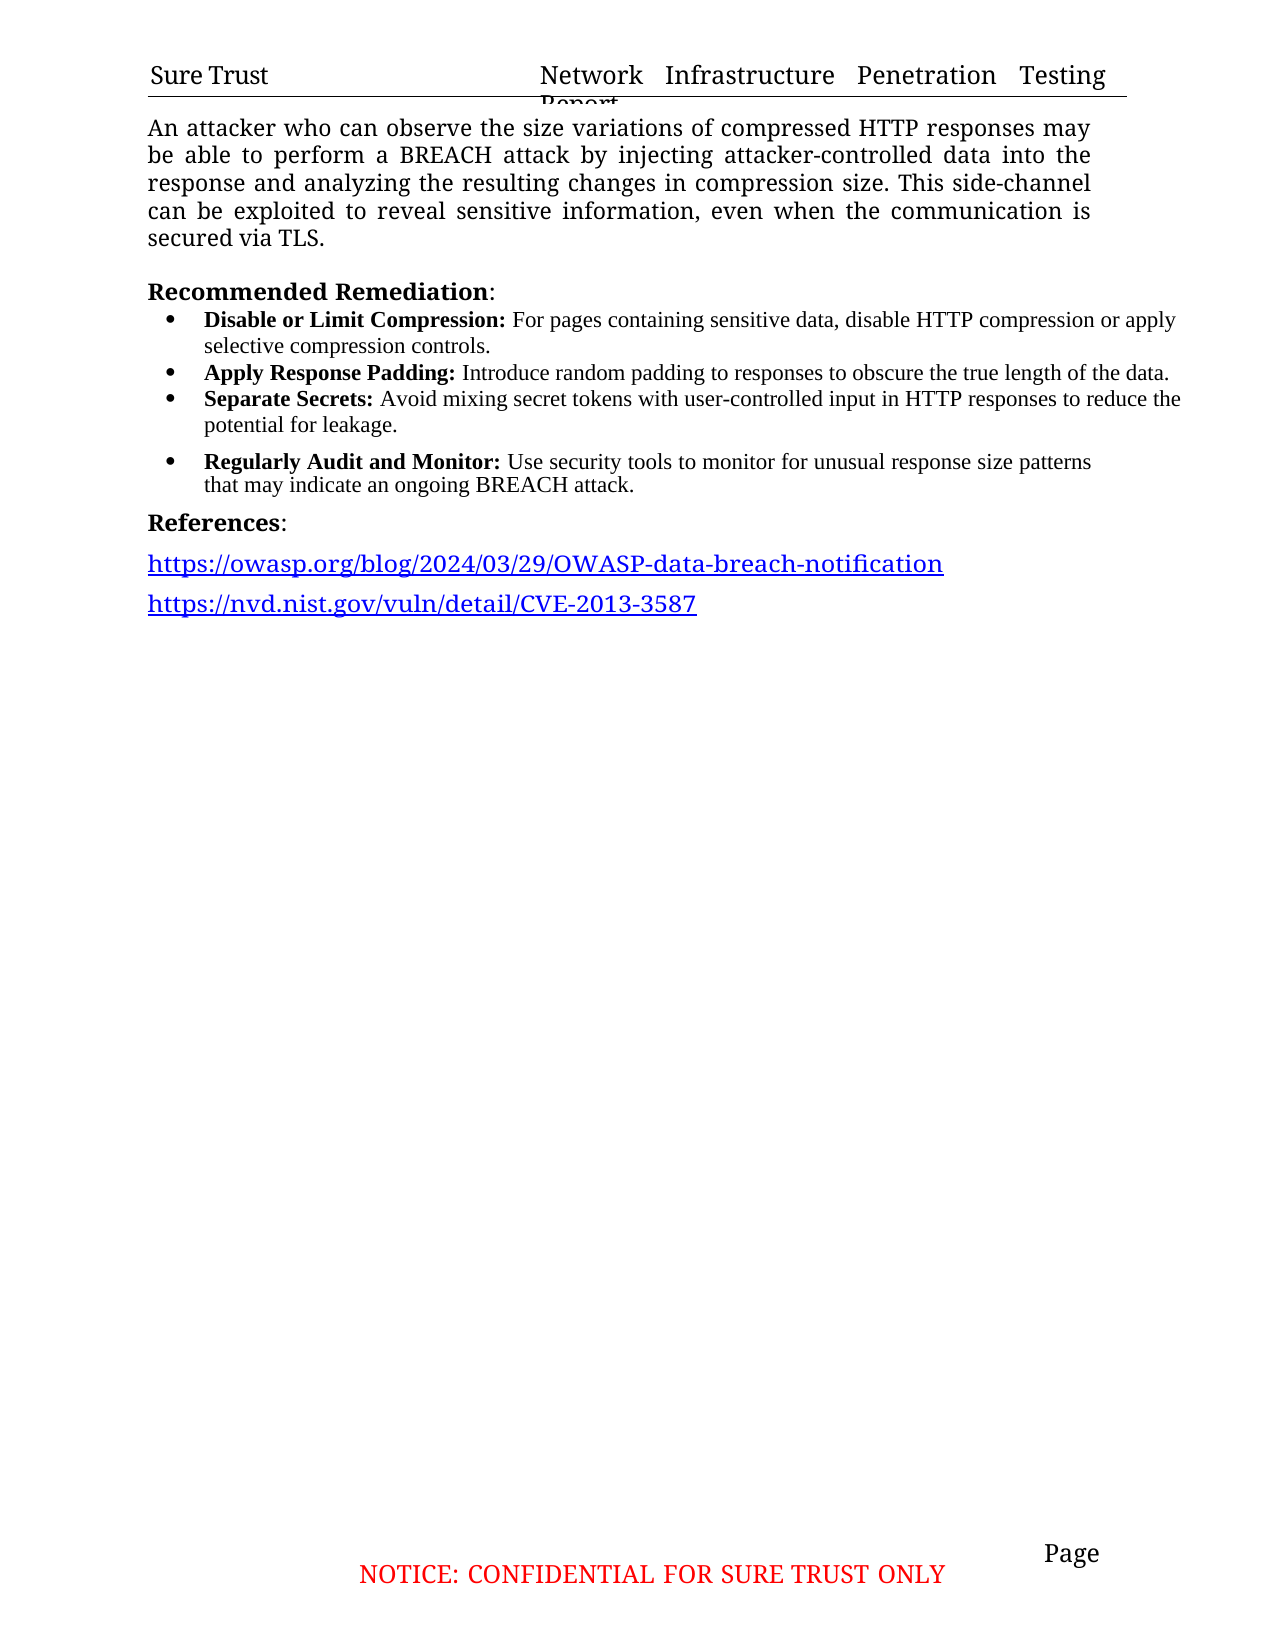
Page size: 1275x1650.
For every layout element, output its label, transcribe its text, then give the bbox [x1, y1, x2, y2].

text An attacker who can observe the size variations of compressed HTTP responses may be able to perform a BREACH attack by injecting attacker-controlled data into the response and analyzing the resulting changes in compression size. This side-channel can be exploited to reveal sensitive information, even when the communication is secured via TLS. [147, 114, 1092, 254]
list Apply Response Padding: Introduce random padding to responses to obscure the true length of the data. [166, 359, 1185, 385]
list Regularly Audit and Monitor: Use security tools to monitor for unusual response size patterns that may indicate an ongoing BREACH attack. [166, 450, 1092, 497]
text https://nvd.nist.gov/vuln/detail/CVE-2013-3587 [147, 590, 1092, 618]
text Recommended Remediation: [147, 278, 1092, 306]
list Disable or Limit Compression: For pages containing sensitive data, disable HTTP compression or apply selective compression controls. [166, 306, 1185, 359]
text https://owasp.org/blog/2024/03/29/OWASP-data-breach-notification [147, 550, 1092, 578]
list Separate Secrets: Avoid mixing secret tokens with user-controlled input in HTTP responses to reduce the potential for leakage. [166, 385, 1185, 438]
text References: [147, 510, 1092, 537]
